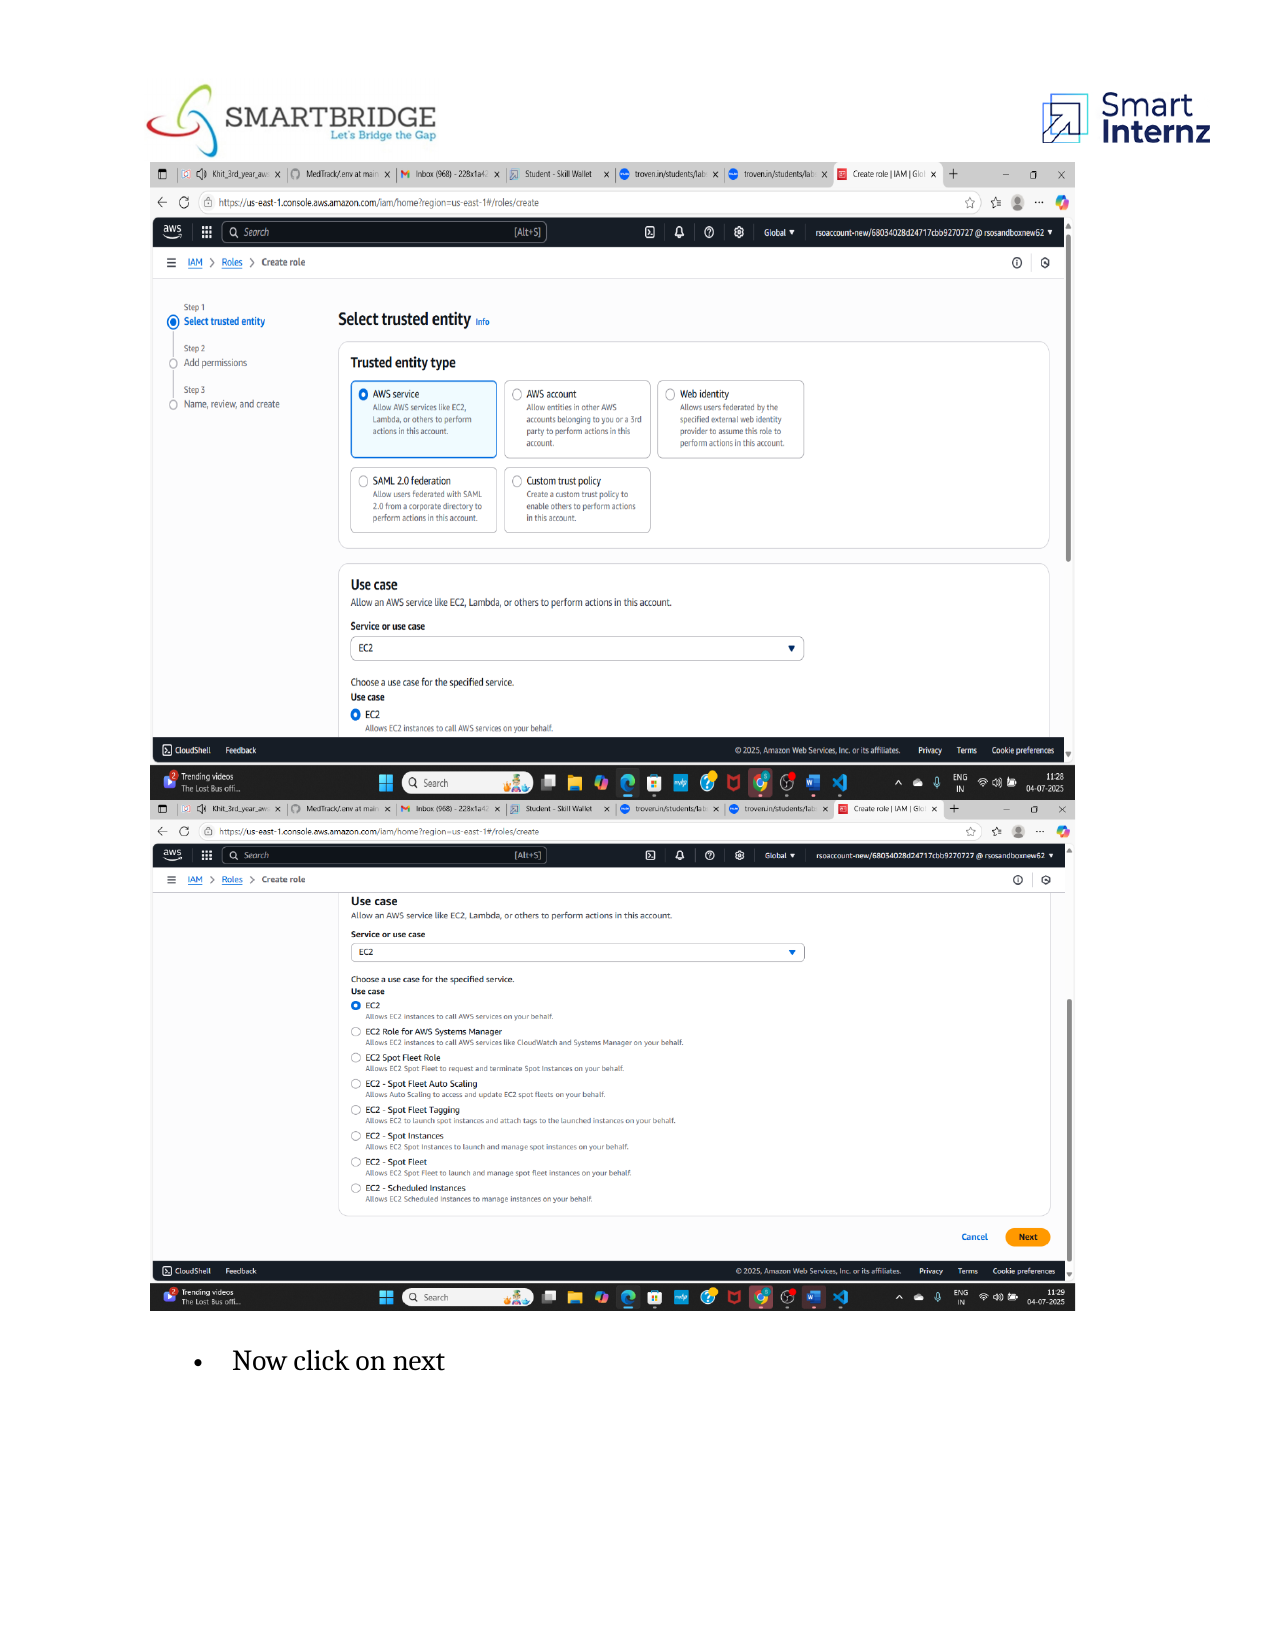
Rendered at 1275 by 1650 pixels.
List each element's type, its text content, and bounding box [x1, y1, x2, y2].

picture [1037, 92, 1214, 143]
subtitle Now click on next [194, 1344, 1275, 1377]
picture [150, 162, 1075, 1311]
picture [143, 78, 439, 161]
